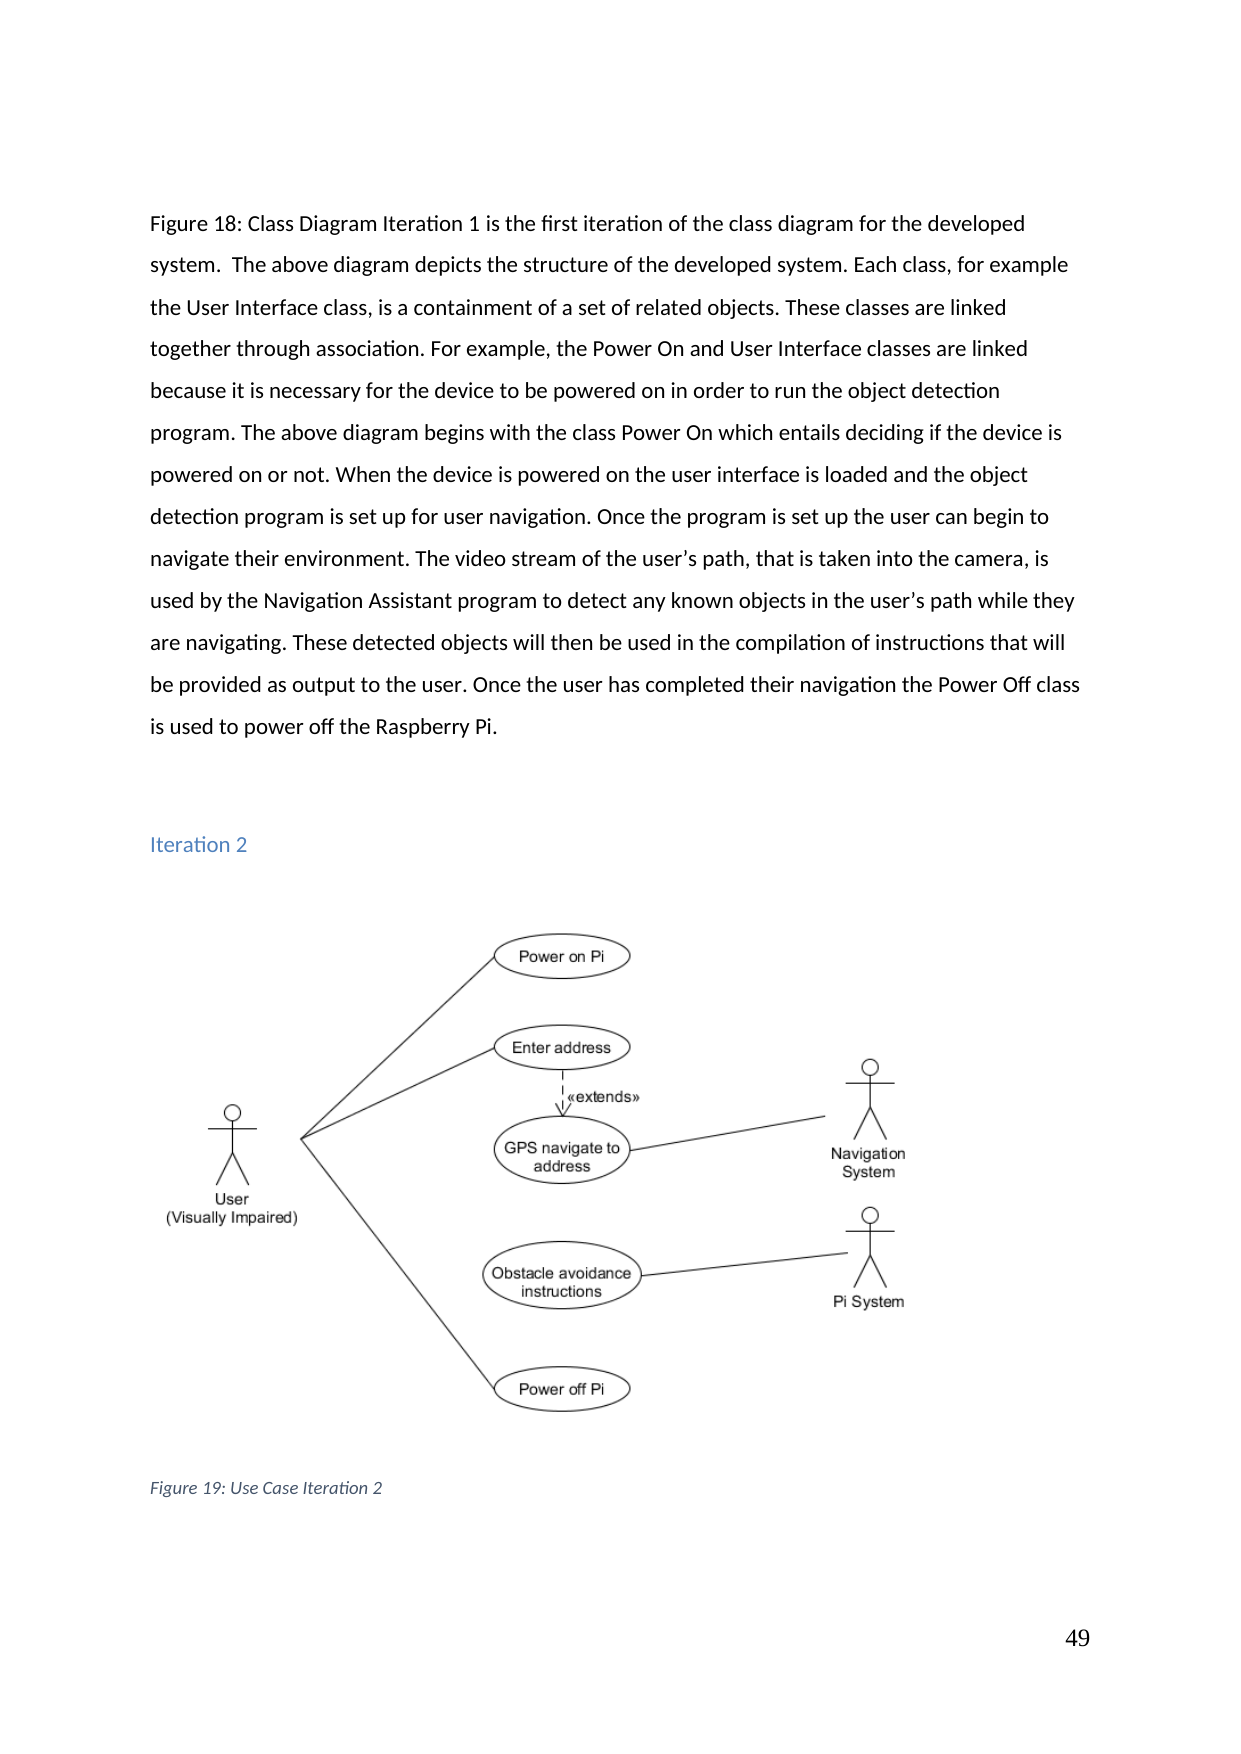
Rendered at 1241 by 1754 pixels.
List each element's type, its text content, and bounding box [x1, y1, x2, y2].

text Figure 18 is the first iteration of the class diagram for the developed system. The above diagram depicts the structure of the developed system. Each class, for example the User Interface class, is a containment of a set of related objects. These classes are linked together through association. For example, the Power On and User Interface classes are linked because it is necessary for the device to be powered on in order to run the object detection program. The above diagram begins with the class Power On which entails deciding if the device is powered on or not. When the device is powered on the user interface is loaded and the object detection program is set up for user navigation. Once the program is set up the user can begin to navigate their environment. The video stream of the user’s path, that is taken into the camera, is used by the Navigation Assistant program to detect any known objects in the user’s path while they are navigating. These detected objects will then be used in the compilation of instructions that will be provided as output to the user. Once the user has completed their navigation the Power Off class is used to power off the Raspberry Pi. [150, 209, 1090, 740]
text Iteration 2 [150, 830, 1090, 858]
picture [150, 888, 930, 1446]
